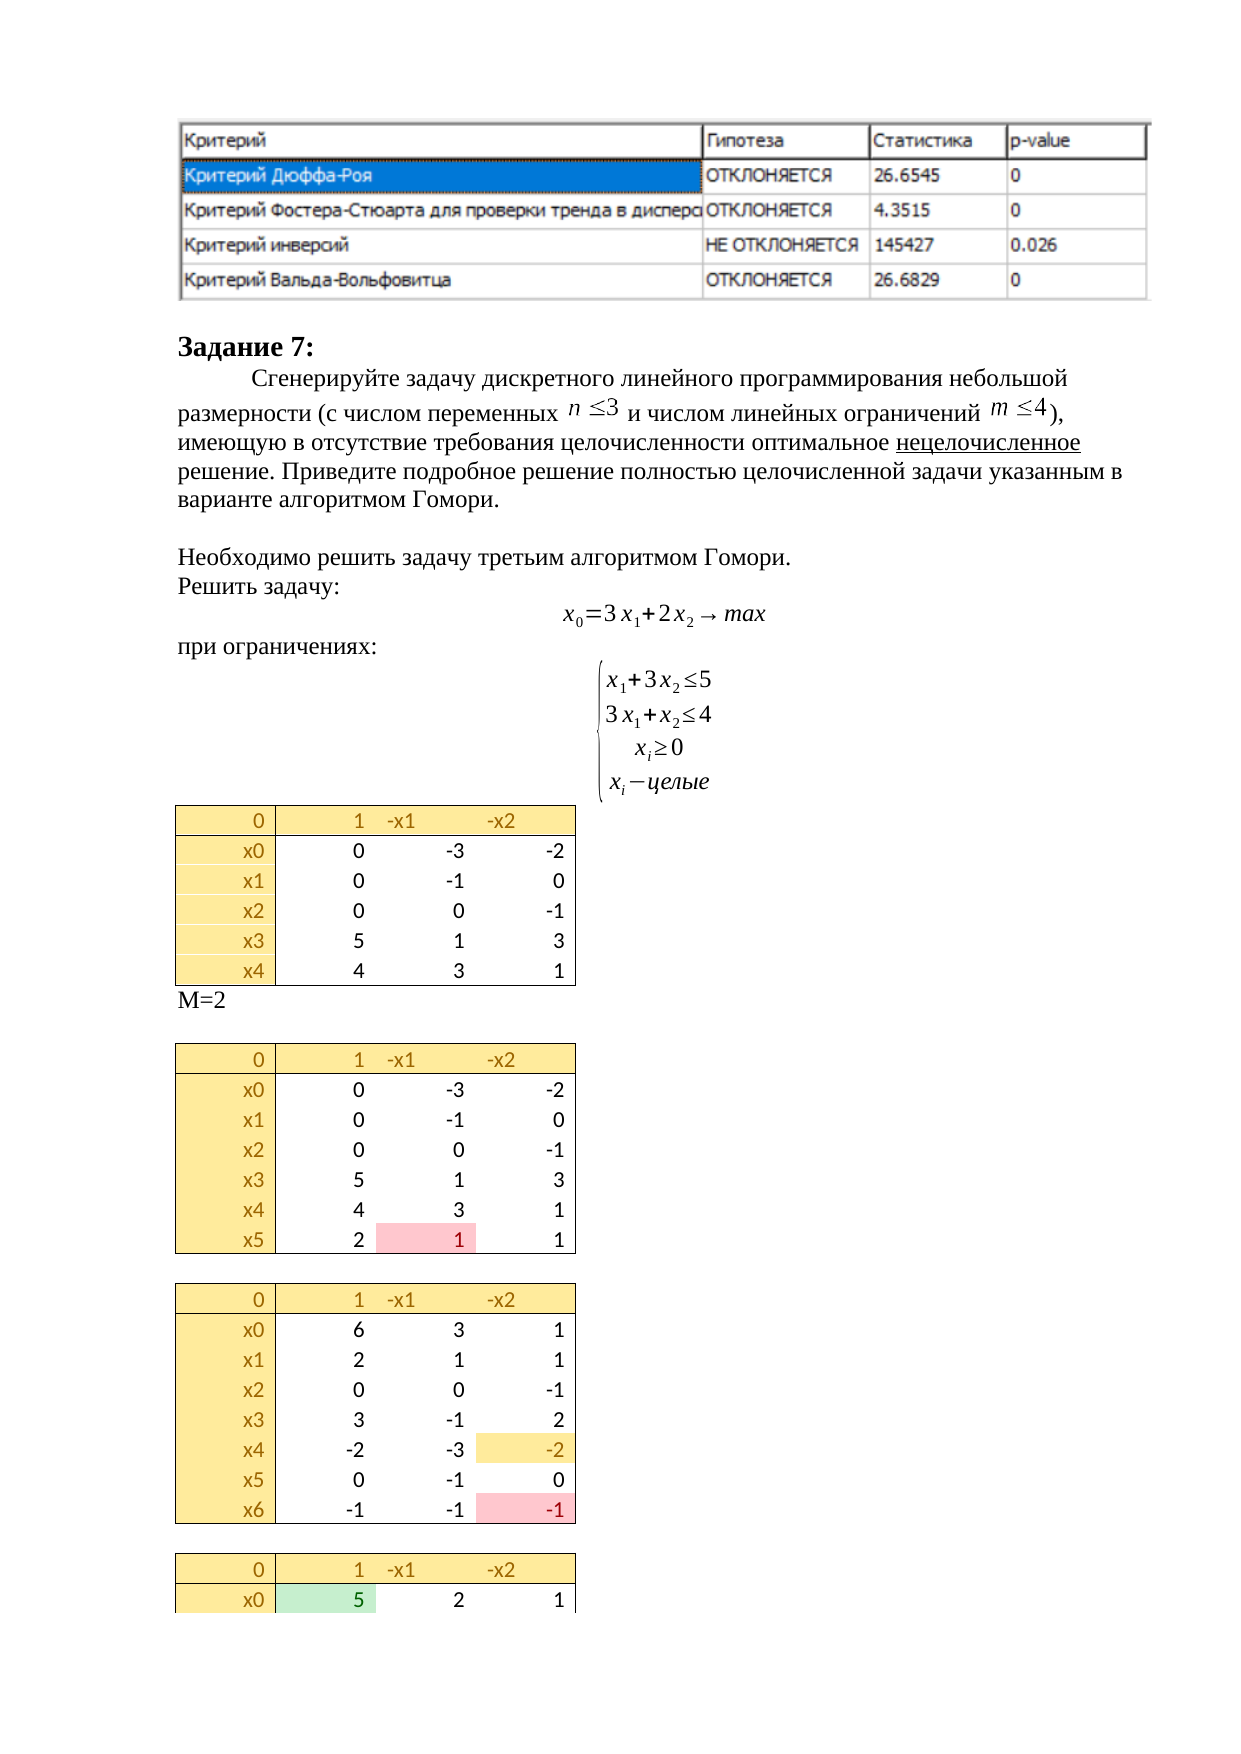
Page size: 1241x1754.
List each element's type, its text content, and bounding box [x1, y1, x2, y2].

table_header 1 [276, 1554, 376, 1583]
table_cell x2 [176, 1373, 275, 1403]
text Решить задачу: [177, 571, 1152, 599]
text Необходимо решить задачу третьим алгоритмом Гомори. [177, 542, 1152, 571]
table_header 1 [276, 1044, 376, 1073]
table_cell 4 [276, 955, 376, 984]
table_cell x6 [176, 1493, 275, 1523]
table_header -x1 [376, 1554, 476, 1583]
table_header 0 [176, 1044, 275, 1073]
table_cell 2 [376, 1584, 476, 1613]
table_cell x3 [176, 925, 275, 954]
table_cell -1 [376, 1403, 476, 1433]
table_cell x4 [176, 1193, 275, 1223]
table_cell 0 [476, 1463, 575, 1493]
table_cell x2 [176, 1133, 275, 1163]
table_cell -2 [476, 1074, 575, 1103]
picture [177, 118, 1152, 301]
table_cell -1 [376, 1493, 476, 1523]
table_cell 0 [276, 1133, 376, 1163]
text при ограничениях: [177, 631, 1152, 659]
text Сгенерируйте задачу дискретного линейного программирования небольшой размерности (с числом переменных и числом линейных ограничений ), имеющую в отсутствие требования целочисленности оптимальное нецелочисленное решение. Приведите подробное решение полностью целочисленной задачи указанным в варианте алгоритмом Гомори. [177, 363, 1152, 513]
table_cell x4 [176, 1433, 275, 1463]
table_cell -1 [476, 895, 575, 924]
table_header 1 [276, 1284, 376, 1313]
text Задание 7: [177, 329, 1152, 363]
table_cell 4 [276, 1193, 376, 1223]
table_cell 3 [476, 925, 575, 954]
table_cell x0 [176, 1314, 275, 1343]
table_cell 1 [476, 1314, 575, 1343]
table_cell x1 [176, 1343, 275, 1373]
table_cell -2 [476, 1433, 575, 1463]
table_cell 0 [276, 865, 376, 894]
table_header -x2 [476, 1554, 575, 1583]
table_cell 1 [476, 1193, 575, 1223]
table_cell -1 [276, 1493, 376, 1523]
table_cell x4 [176, 955, 275, 984]
table_cell 3 [376, 1314, 476, 1343]
table_cell -1 [476, 1373, 575, 1403]
table_cell 3 [376, 1193, 476, 1223]
table_cell 2 [276, 1223, 376, 1253]
table_cell 1 [476, 1343, 575, 1373]
table_cell -1 [476, 1493, 575, 1523]
table_cell 3 [476, 1163, 575, 1193]
table_cell 0 [276, 836, 376, 864]
table_cell 5 [276, 1163, 376, 1193]
table_cell 1 [376, 1343, 476, 1373]
table_cell 0 [276, 895, 376, 924]
table_cell -1 [376, 1463, 476, 1493]
table_cell x0 [176, 836, 275, 864]
table_header -x2 [476, 806, 575, 834]
table_cell x5 [176, 1223, 275, 1253]
table_header 0 [176, 1284, 275, 1313]
table_cell x2 [176, 895, 275, 924]
table_header -x2 [476, 1284, 575, 1313]
table_cell 2 [476, 1403, 575, 1433]
table_cell 0 [276, 1103, 376, 1133]
table_cell 1 [476, 955, 575, 984]
table_cell 3 [376, 955, 476, 984]
table_cell x1 [176, 865, 275, 894]
table_cell 6 [276, 1314, 376, 1343]
table_cell 5 [276, 925, 376, 954]
table_cell 1 [476, 1223, 575, 1253]
table_cell x5 [176, 1463, 275, 1493]
table_cell x3 [176, 1403, 275, 1433]
table_cell 3 [276, 1403, 376, 1433]
table_cell -3 [376, 836, 476, 864]
table_header -x1 [376, 1044, 476, 1073]
table_cell 1 [476, 1584, 575, 1613]
table_cell -1 [476, 1133, 575, 1163]
table_cell 0 [276, 1373, 376, 1403]
table_cell 0 [376, 1373, 476, 1403]
table_cell x0 [176, 1074, 275, 1103]
table_header 1 [276, 806, 376, 834]
table_cell 1 [376, 925, 476, 954]
table_cell 5 [276, 1584, 376, 1613]
table_cell 0 [476, 865, 575, 894]
table_cell -1 [376, 1103, 476, 1133]
table_header -x2 [476, 1044, 575, 1073]
table_cell x0 [176, 1584, 275, 1613]
table_cell 0 [476, 1103, 575, 1133]
table_cell 0 [276, 1463, 376, 1493]
table_cell 0 [376, 895, 476, 924]
table_cell -3 [376, 1074, 476, 1103]
table_cell 0 [276, 1074, 376, 1103]
table_cell x3 [176, 1163, 275, 1193]
table_header 0 [176, 806, 275, 834]
table_cell -2 [276, 1433, 376, 1463]
table_header -x1 [376, 806, 476, 834]
table_cell 1 [376, 1223, 476, 1253]
table_cell 0 [376, 1133, 476, 1163]
table_cell -2 [476, 836, 575, 864]
table_header 0 [176, 1554, 275, 1583]
table_header -x1 [376, 1284, 476, 1313]
table_cell x1 [176, 1103, 275, 1133]
table_cell -1 [376, 865, 476, 894]
table_cell 1 [376, 1163, 476, 1193]
table_cell -3 [376, 1433, 476, 1463]
table_cell 2 [276, 1343, 376, 1373]
text М=2 [177, 986, 1152, 1014]
